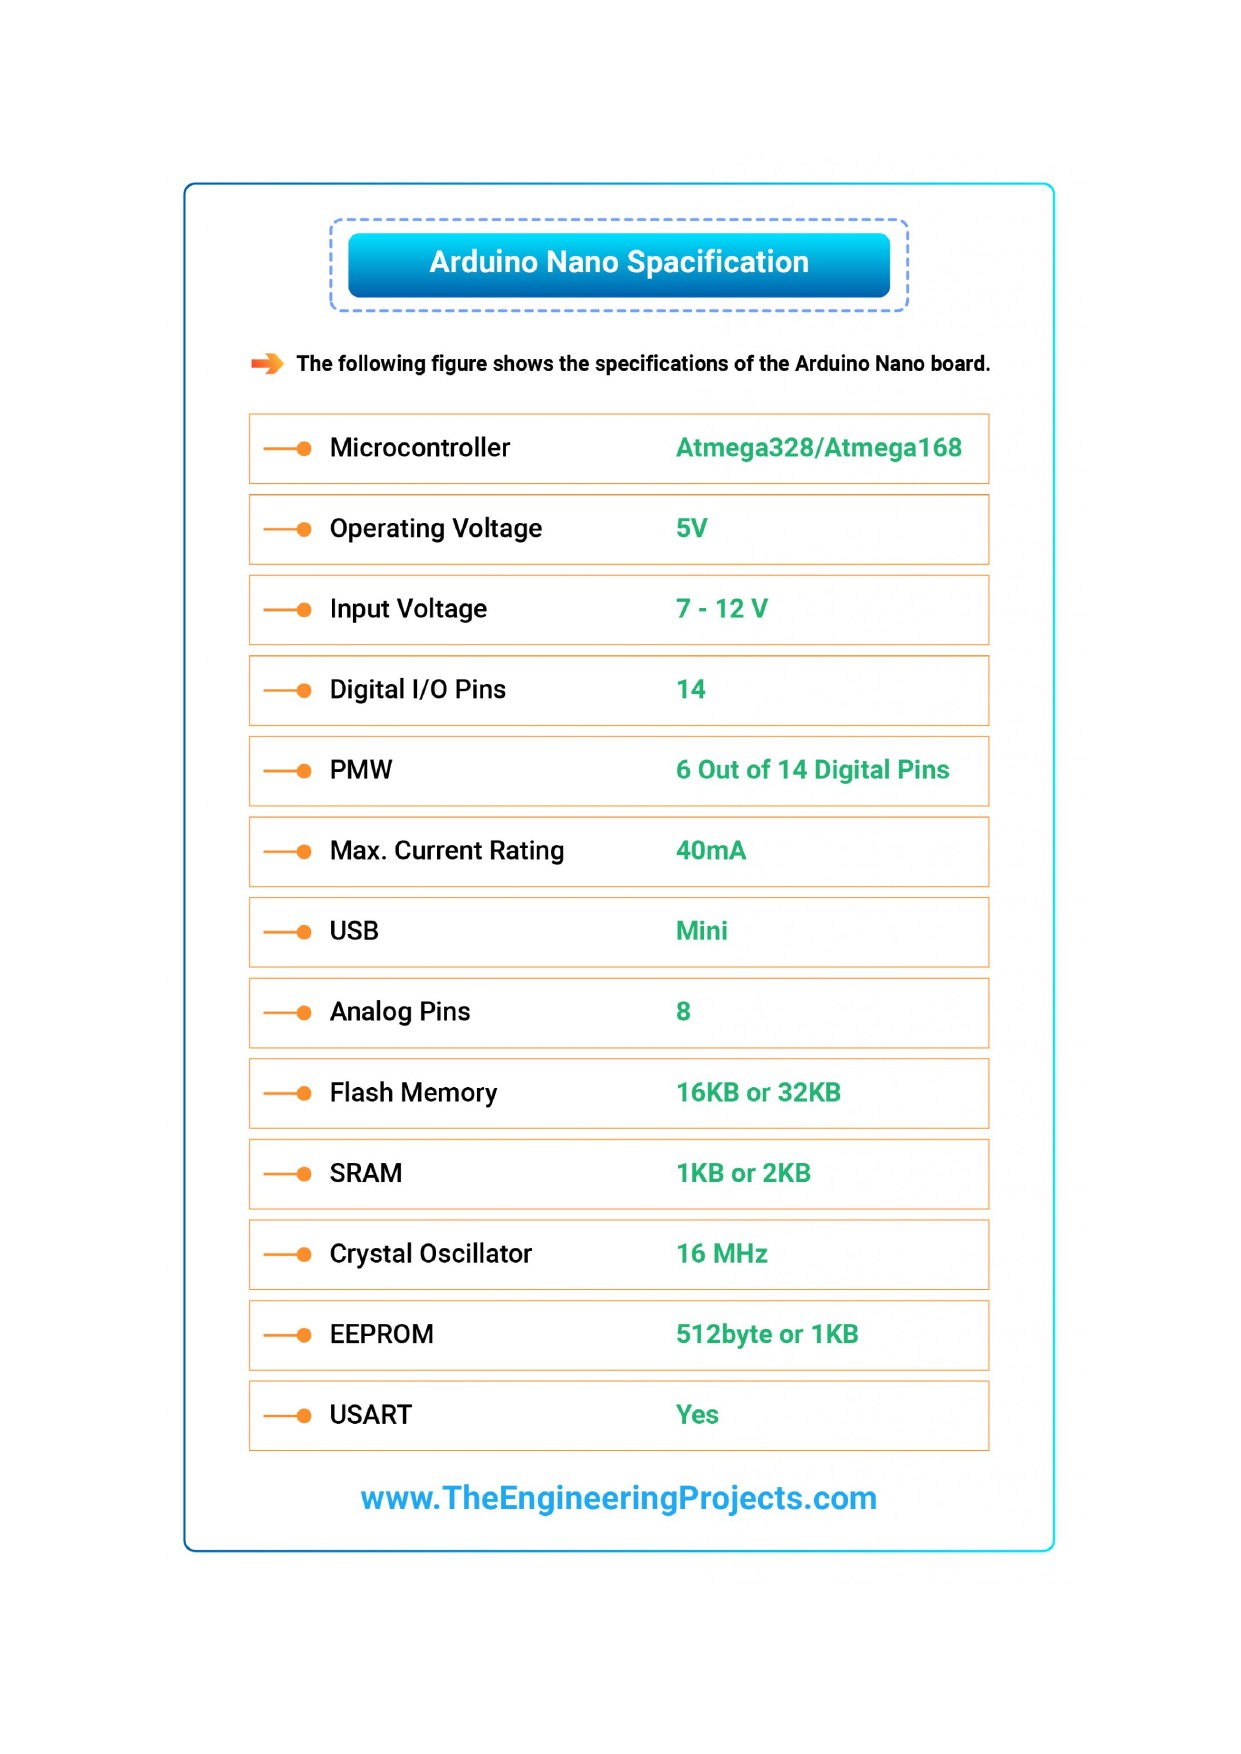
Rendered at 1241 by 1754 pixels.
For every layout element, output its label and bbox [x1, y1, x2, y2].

picture [150, 150, 1088, 1585]
